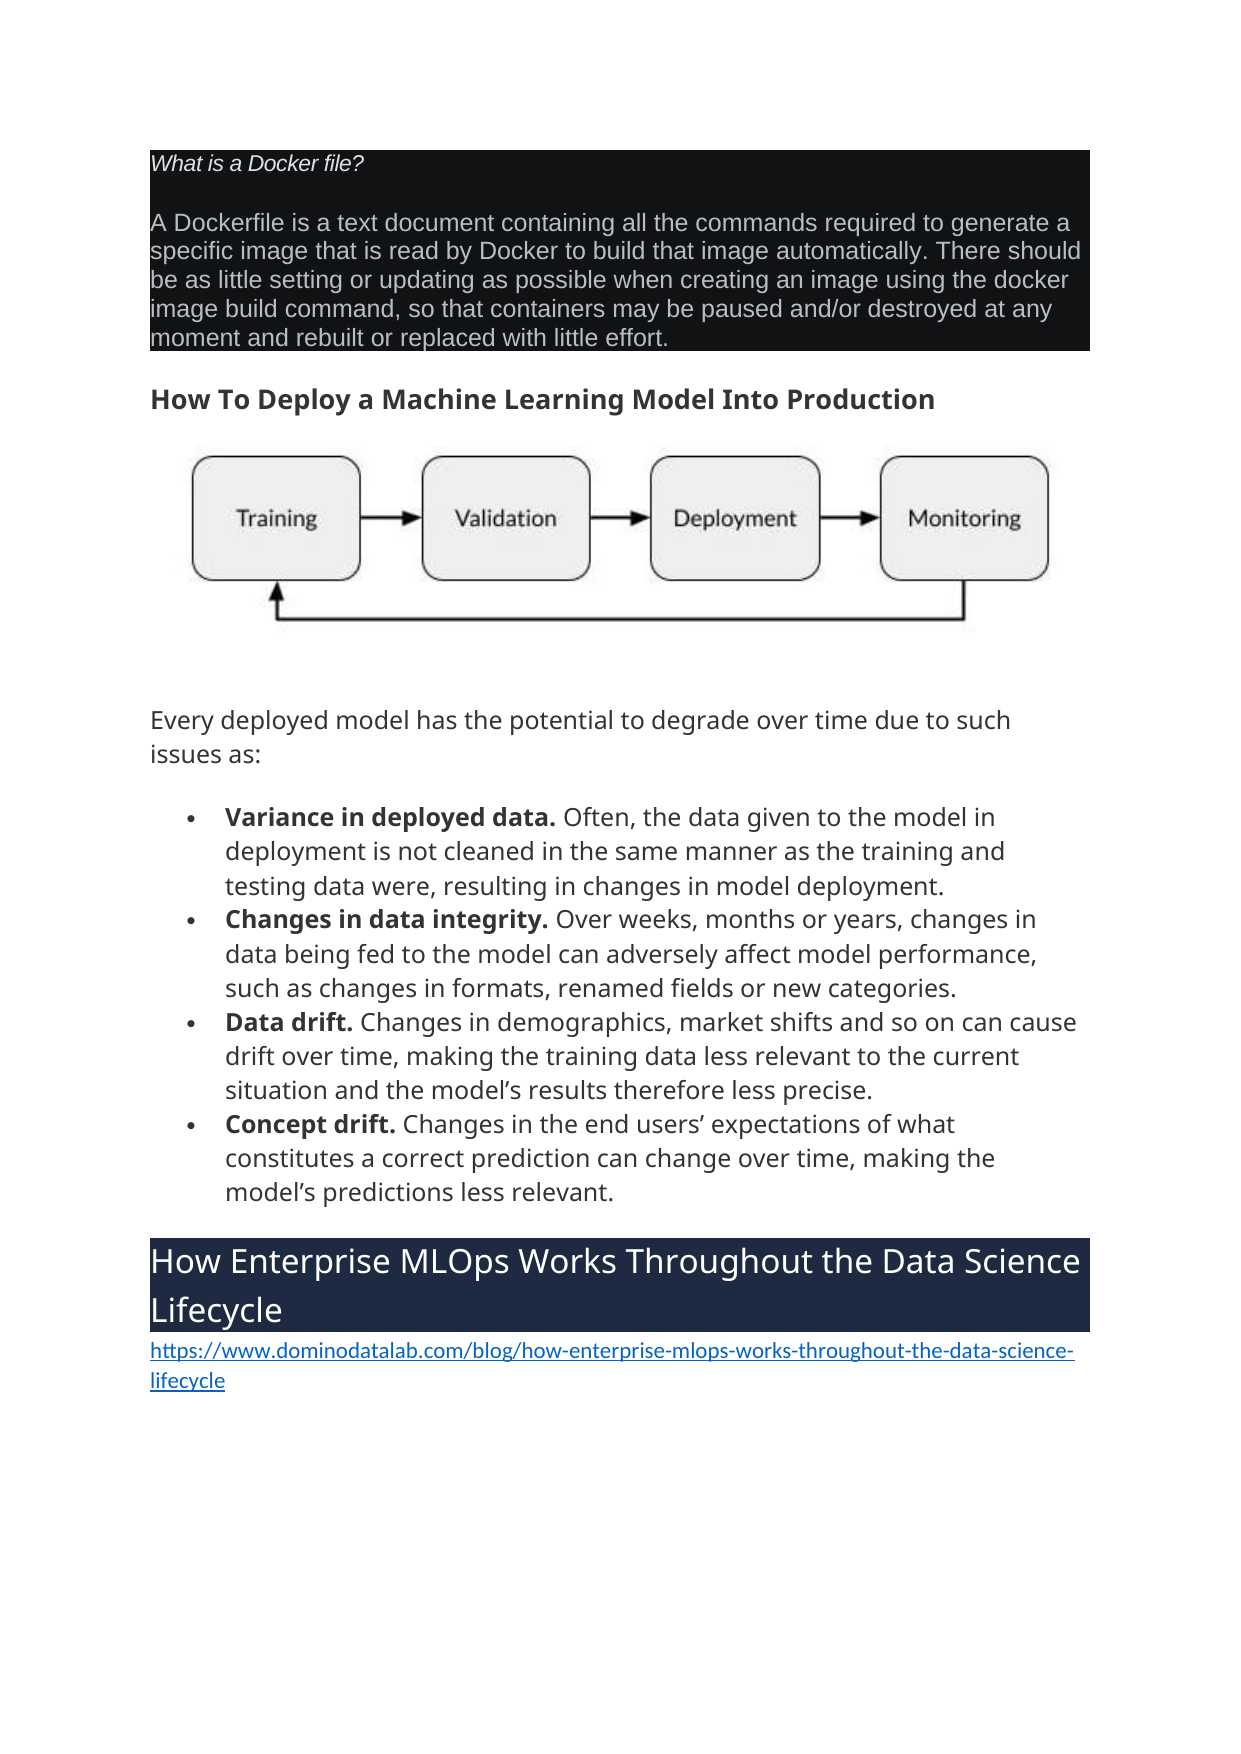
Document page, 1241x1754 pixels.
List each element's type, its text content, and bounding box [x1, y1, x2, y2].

text A Dockerfile is a text document containing all the commands required to generate a specific image that is read by Docker to build that image automatically. There should be as little setting or updating as possible when creating an image using the docker image build command, so that containers may be paused and/or destroyed at any moment and rebuilt or replaced with little effort. [150, 208, 1090, 351]
text Every deployed model has the potential to degrade over time due to such issues as: [150, 703, 1090, 771]
list Variance in deployed data. Often, the data given to the model in deployment is not cleaned in the same manner as the training and testing data were, resulting in changes in model deployment. [187, 800, 1090, 902]
subtitle What is a Docker file? [150, 150, 1090, 176]
text https://www.dominodatalab.com/blog/how-enterprise-mlops-works-throughout-the-data-science-lifecycle [150, 1336, 1090, 1394]
list Concept drift. Changes in the end users’ expectations of what constitutes a correct prediction can change over time, making the model’s predictions less relevant. [187, 1107, 1090, 1209]
list Data drift. Changes in demographics, market shifts and so on can cause drift over time, making the training data less relevant to the current situation and the model’s results therefore less precise. [187, 1004, 1090, 1107]
list Changes in data integrity. Over weeks, months or years, changes in data being fed to the model can adversely affect model performance, such as changes in formats, renamed fields or new categories. [187, 902, 1090, 1004]
subtitle How To Deploy a Machine Learning Model Into Production [150, 381, 1090, 417]
picture [150, 420, 1082, 672]
subtitle How Enterprise MLOps Works Throughout the Data Science Lifecycle [150, 1238, 1090, 1332]
